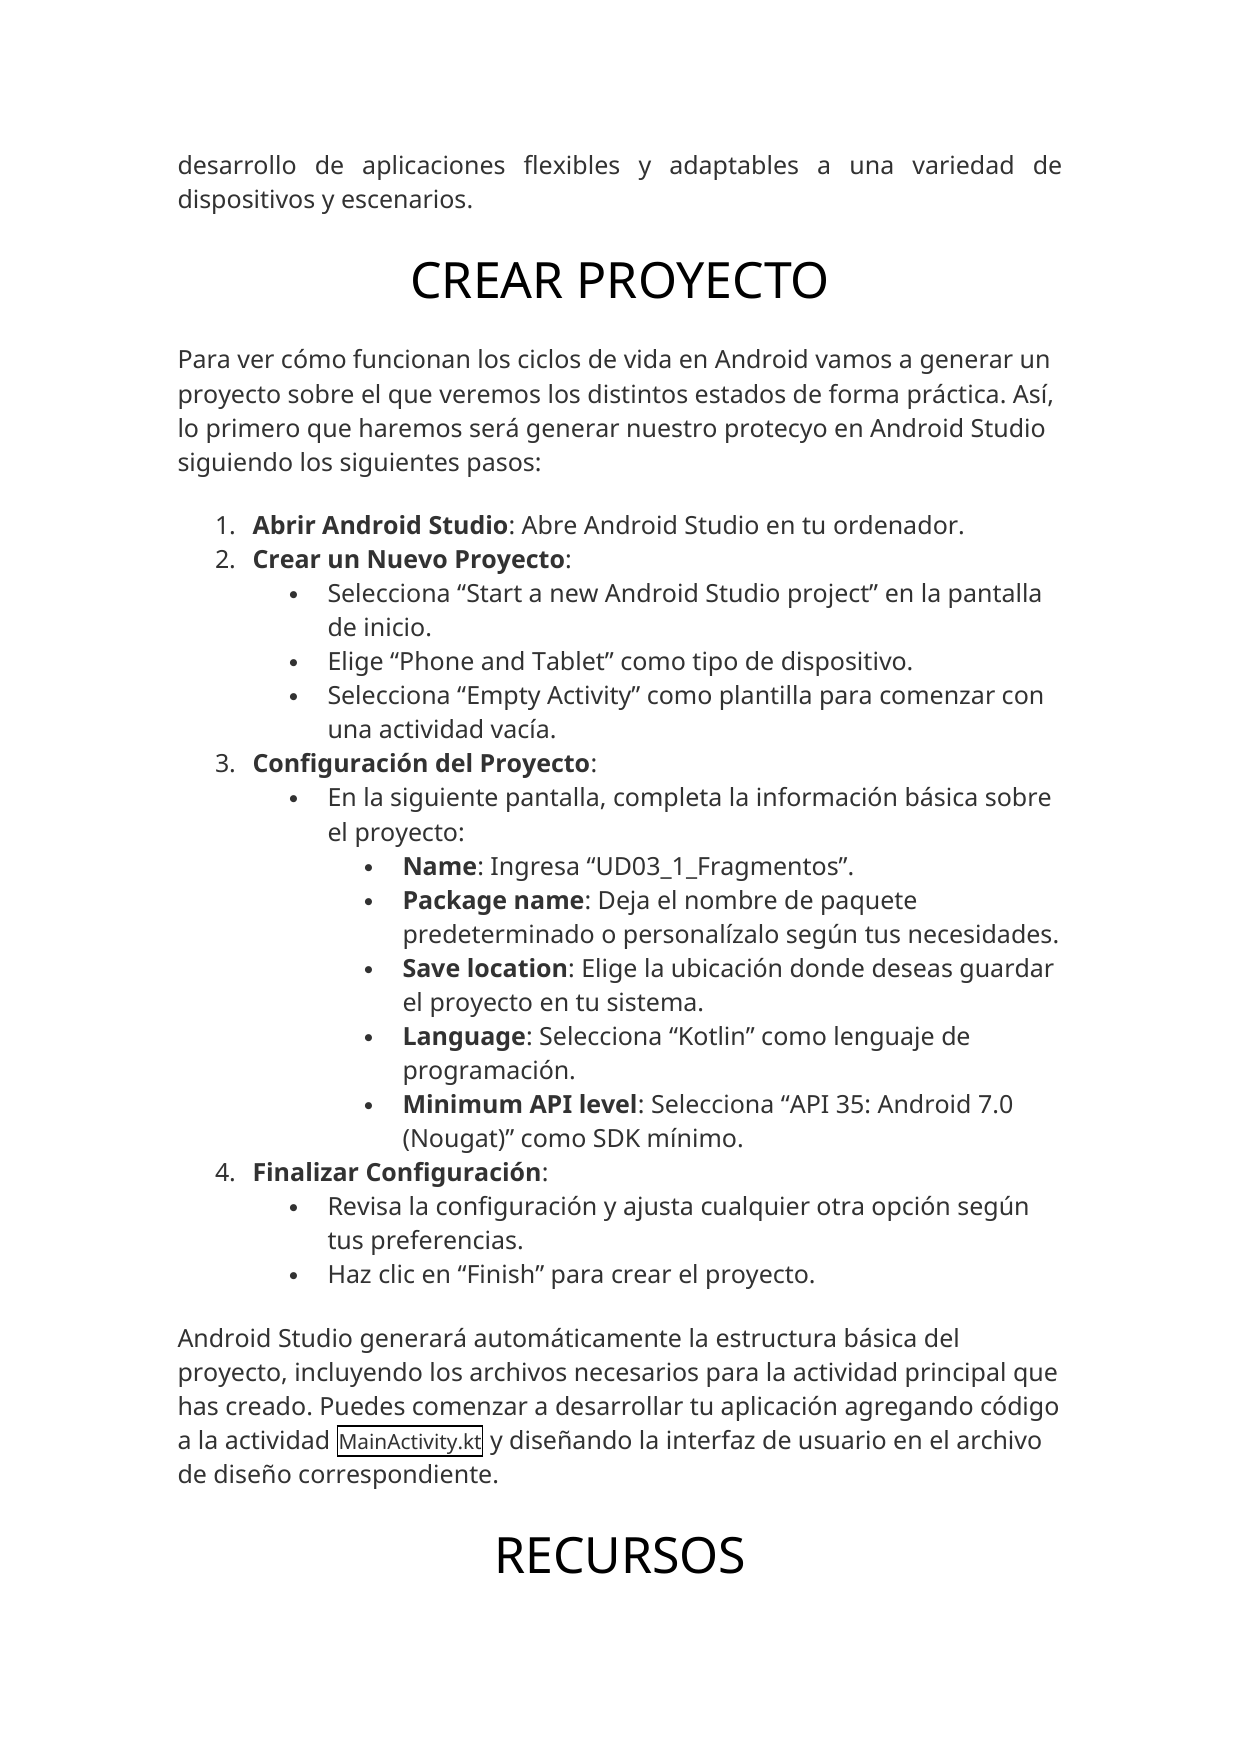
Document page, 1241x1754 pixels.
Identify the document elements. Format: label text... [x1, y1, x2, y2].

list Name: Ingresa “UD03_1_Fragmentos”. [365, 848, 1063, 882]
list Crear un Nuevo Proyecto: [215, 542, 1063, 576]
text Android Studio generará automáticamente la estructura básica del proyecto, incluyendo los archivos necesarios para la actividad principal que has creado. Puedes comenzar a desarrollar tu aplicación agregando código a la actividad MainActivity.kt y diseñando la interfaz de usuario en el archivo de diseño correspondiente. [177, 1320, 1063, 1491]
list Revisa la configuración y ajusta cualquier otra opción según tus preferencias. [290, 1189, 1063, 1257]
list Elige “Phone and Tablet” como tipo de dispositivo. [290, 644, 1063, 678]
text Crear proyecto [177, 245, 1063, 313]
list Haz clic en “Finish” para crear el proyecto. [290, 1257, 1063, 1291]
text Para ver cómo funcionan los ciclos de vida en Android vamos a generar un proyecto sobre el que veremos los distintos estados de forma práctica. Así, lo primero que haremos será generar nuestro protecyo en Android Studio siguiendo los siguientes pasos: [177, 342, 1063, 478]
list Selecciona “Empty Activity” como plantilla para comenzar con una actividad vacía. [290, 678, 1063, 746]
list Selecciona “Start a new Android Studio project” en la pantalla de inicio. [290, 576, 1063, 644]
list Package name: Deja el nombre de paquete predeterminado o personalízalo según tus necesidades. [365, 882, 1063, 950]
list Minimum API level: Selecciona “API 35: Android 7.0 (Nougat)” como SDK mínimo. [365, 1087, 1063, 1155]
list Configuración del Proyecto: [215, 746, 1063, 780]
list En la siguiente pantalla, completa la información básica sobre el proyecto: [290, 780, 1063, 848]
list Abrir Android Studio: Abre Android Studio en tu ordenador. [215, 508, 1063, 542]
list Language: Selecciona “Kotlin” como lenguaje de programación. [365, 1018, 1063, 1087]
list Save location: Elige la ubicación donde deseas guardar el proyecto en tu sistema. [365, 950, 1063, 1018]
subtitle Recursos [177, 1520, 1063, 1588]
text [177, 148, 1063, 216]
list Finalizar Configuración: [215, 1155, 1063, 1189]
